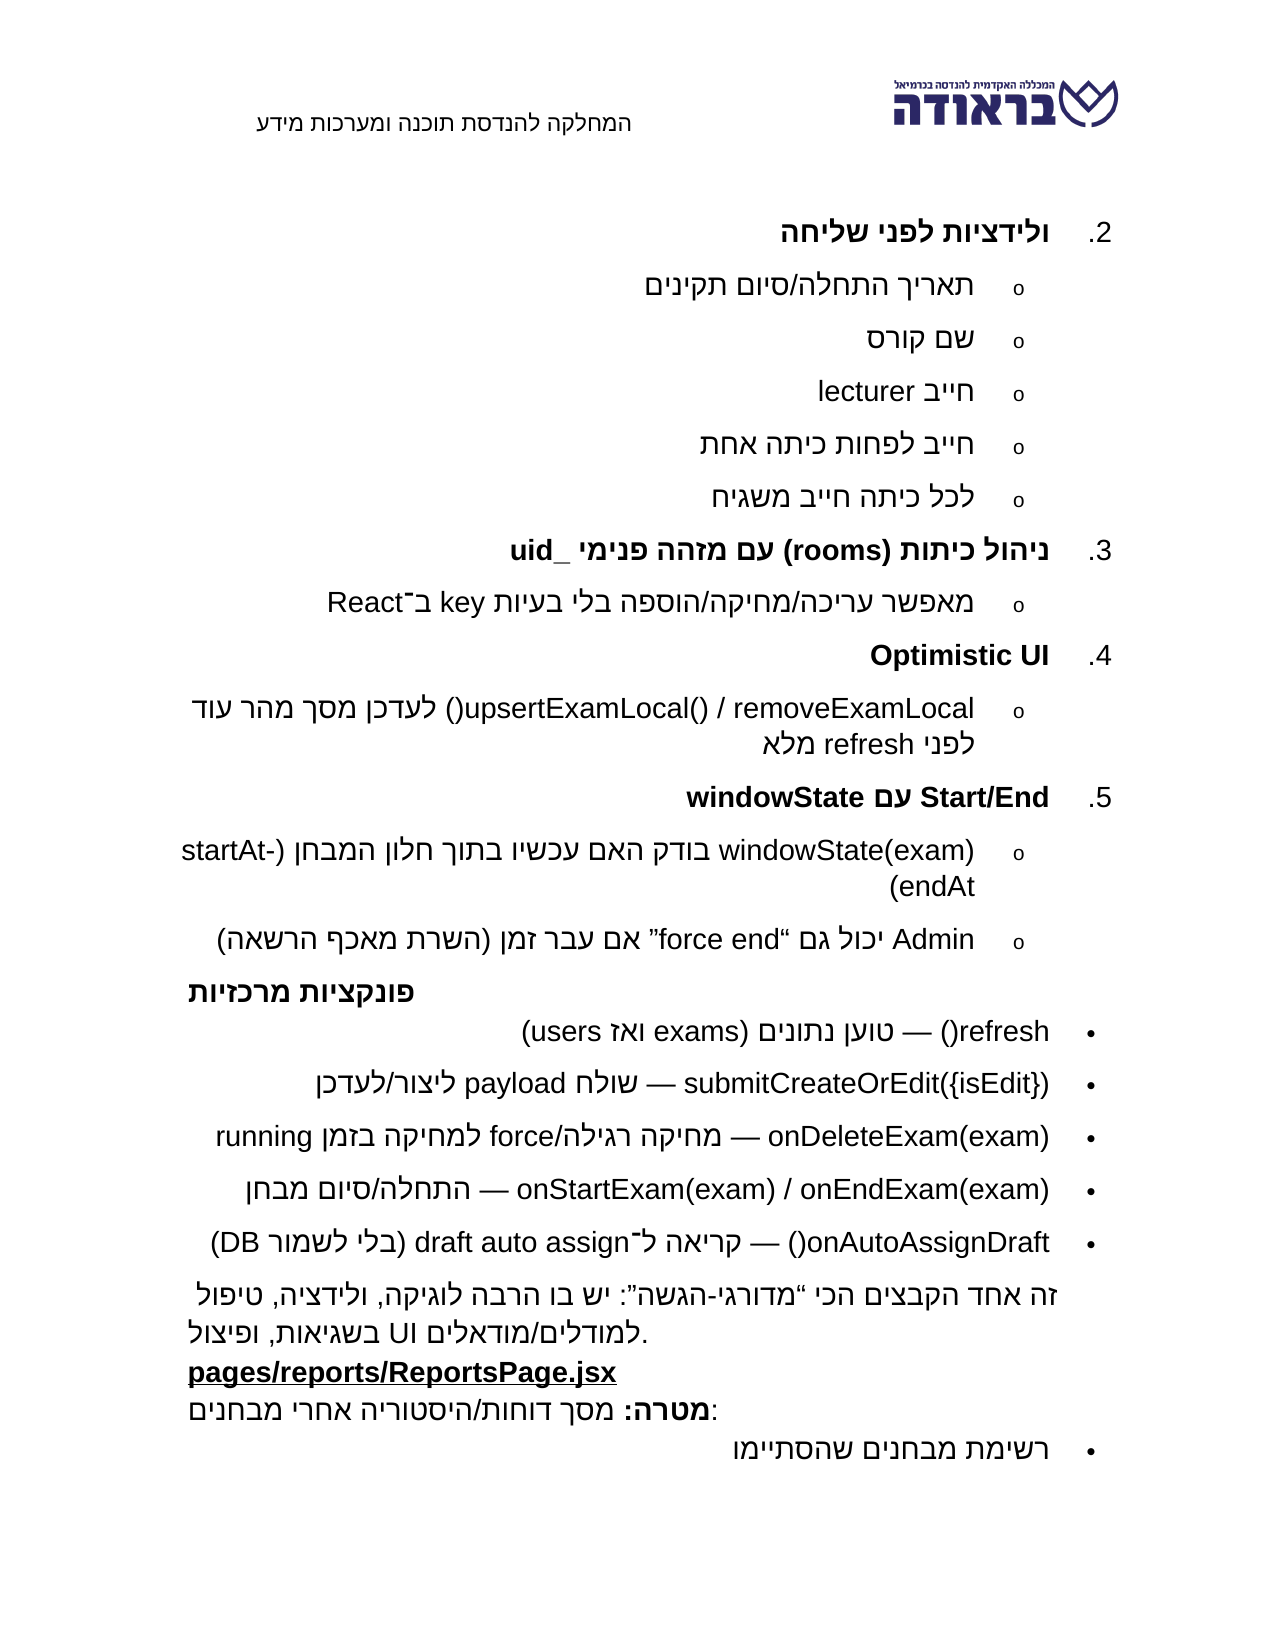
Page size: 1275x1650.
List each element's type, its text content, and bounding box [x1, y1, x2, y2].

picture [887, 75, 1125, 132]
list תאריך התחלה/סיום תקינים [150, 268, 1012, 302]
list onDeleteExam(exam) — מחיקה רגילה/force למחיקה בזמן running [150, 1119, 1087, 1153]
text מטרה: מסך דוחות/היסטוריה אחרי מבחנים: [187, 1393, 1125, 1427]
list Start/End עם windowState [150, 780, 1087, 814]
list שם קורס [150, 321, 1012, 354]
list refresh() — טוען נתונים (exams ואז users) [150, 1013, 1087, 1047]
list ולידציות לפני שליחה [150, 215, 1087, 249]
list לכל כיתה חייב משגיח [150, 480, 1012, 513]
list Admin יכול גם “force end” אם עבר זמן (השרת מאכף הרשאה) [150, 922, 1012, 956]
list windowState(exam) בודק האם עכשיו בתוך חלון המבחן (startAt-endAt) [150, 833, 1012, 903]
list submitCreateOrEdit({isEdit}) — שולח payload ליצור/לעדכן [150, 1066, 1087, 1100]
list רשימת מבחנים שהסתיימו [150, 1432, 1087, 1465]
list onStartExam(exam) / onEndExam(exam) — התחלה/סיום מבחן [150, 1172, 1087, 1206]
list ניהול כיתות (rooms) עם מזהה פנימי _uid [150, 533, 1087, 566]
text זה אחד הקבצים הכי “מדורגי-הגשה”: יש בו הרבה לוגיקה, ולידציה, טיפול בשגיאות, ופיצול UI למודלים/מודאלים. [187, 1278, 1125, 1350]
list חייב לפחות כיתה אחת [150, 427, 1012, 460]
list Optimistic UI [150, 638, 1087, 672]
list upsertExamLocal() / removeExamLocal() לעדכן מסך מהר עוד לפני refresh מלא [150, 691, 1012, 761]
text פונקציות מרכזיות [187, 975, 1125, 1008]
list מאפשר עריכה/מחיקה/הוספה בלי בעיות key ב־React [150, 585, 1012, 619]
list חייב lecturer [150, 374, 1012, 407]
list onAutoAssignDraft() — קריאה ל־draft auto assign (בלי לשמור DB) [150, 1225, 1087, 1258]
text pages/reports/ReportsPage.jsx [187, 1355, 1125, 1388]
